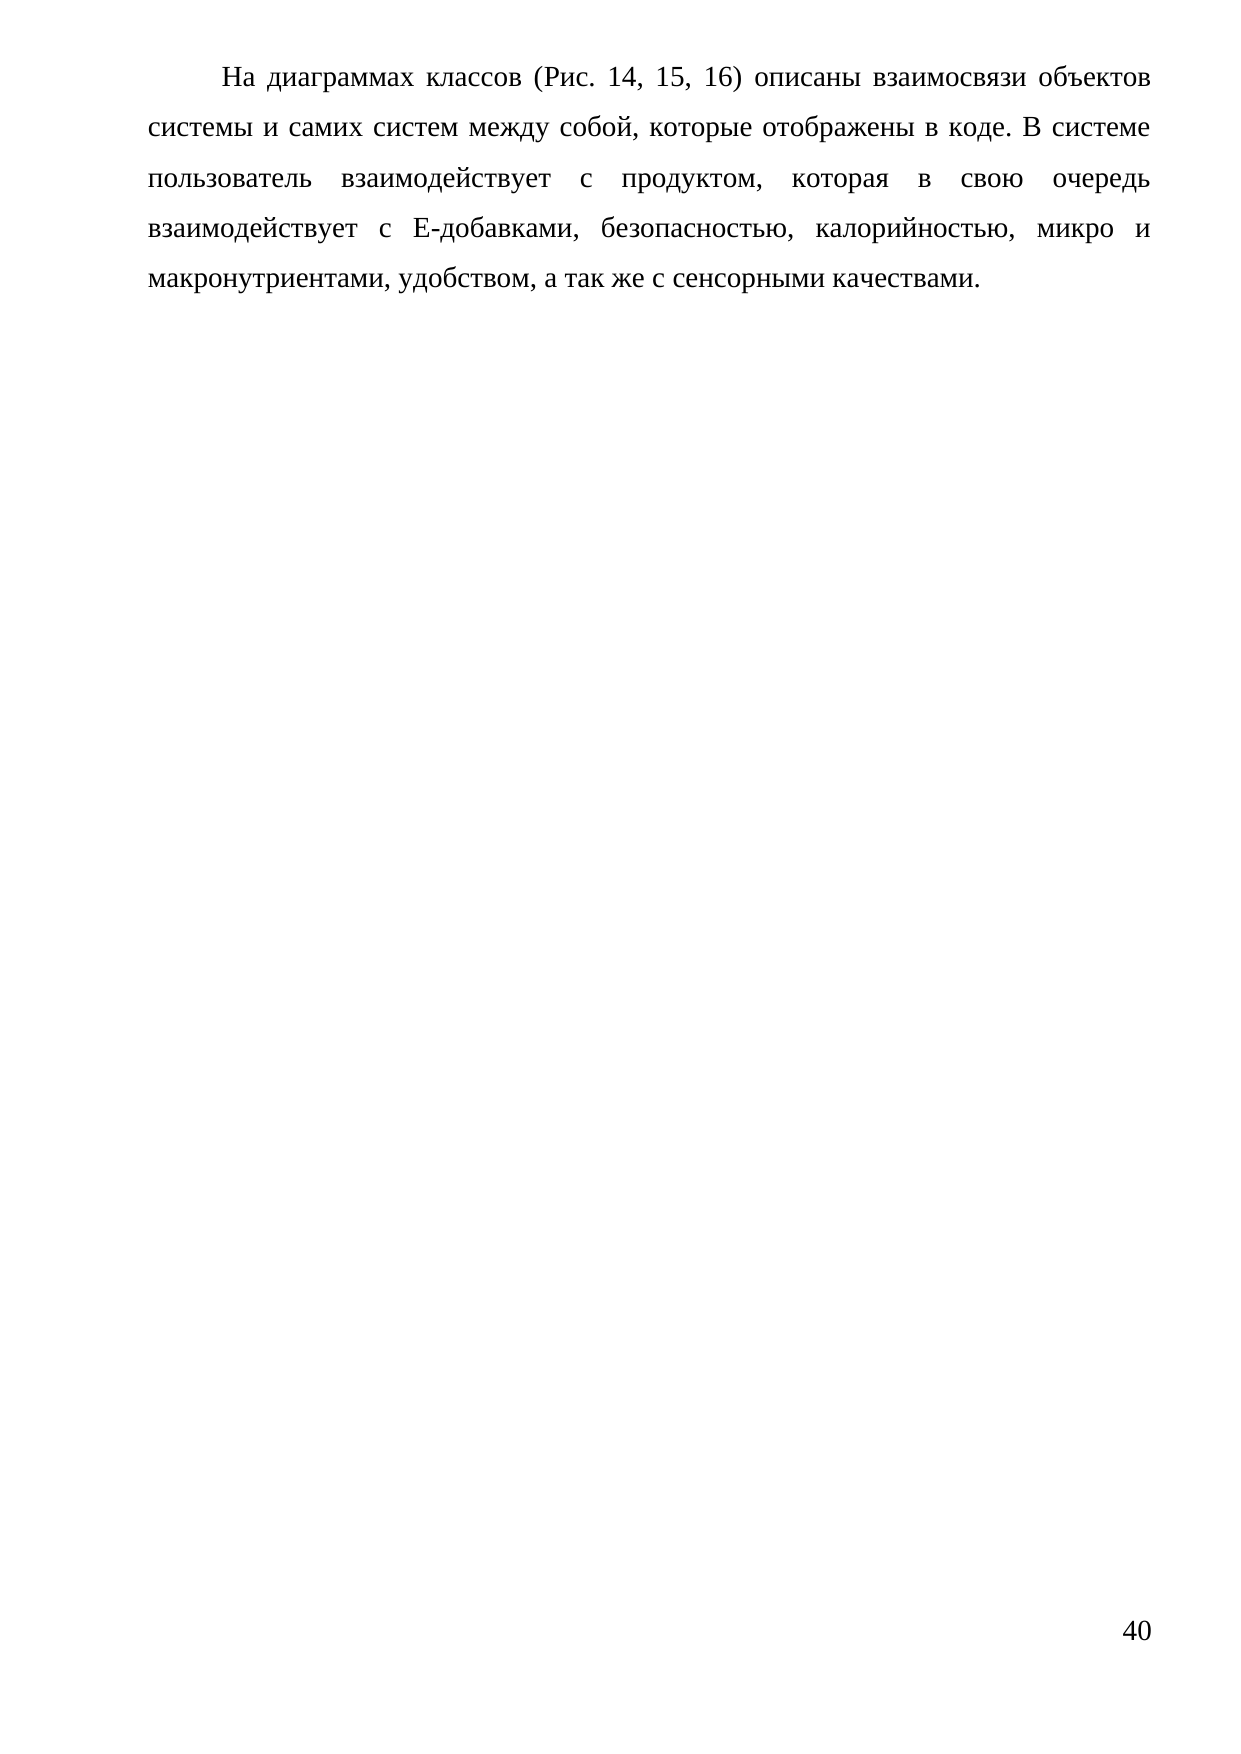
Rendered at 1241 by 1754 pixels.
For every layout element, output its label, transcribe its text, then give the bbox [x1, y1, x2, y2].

text На диаграммах классов (Рис. 14, 15, 16) описаны взаимосвязи объектов системы и самих систем между собой, которые отображены в коде. В системе пользователь взаимодействует с продуктом, которая в свою очередь взаимодействует с Е-добавками, безопасностью, калорийностью, микро и макронутриентами, удобством, а так же с сенсорными качествами. [148, 59, 1152, 294]
